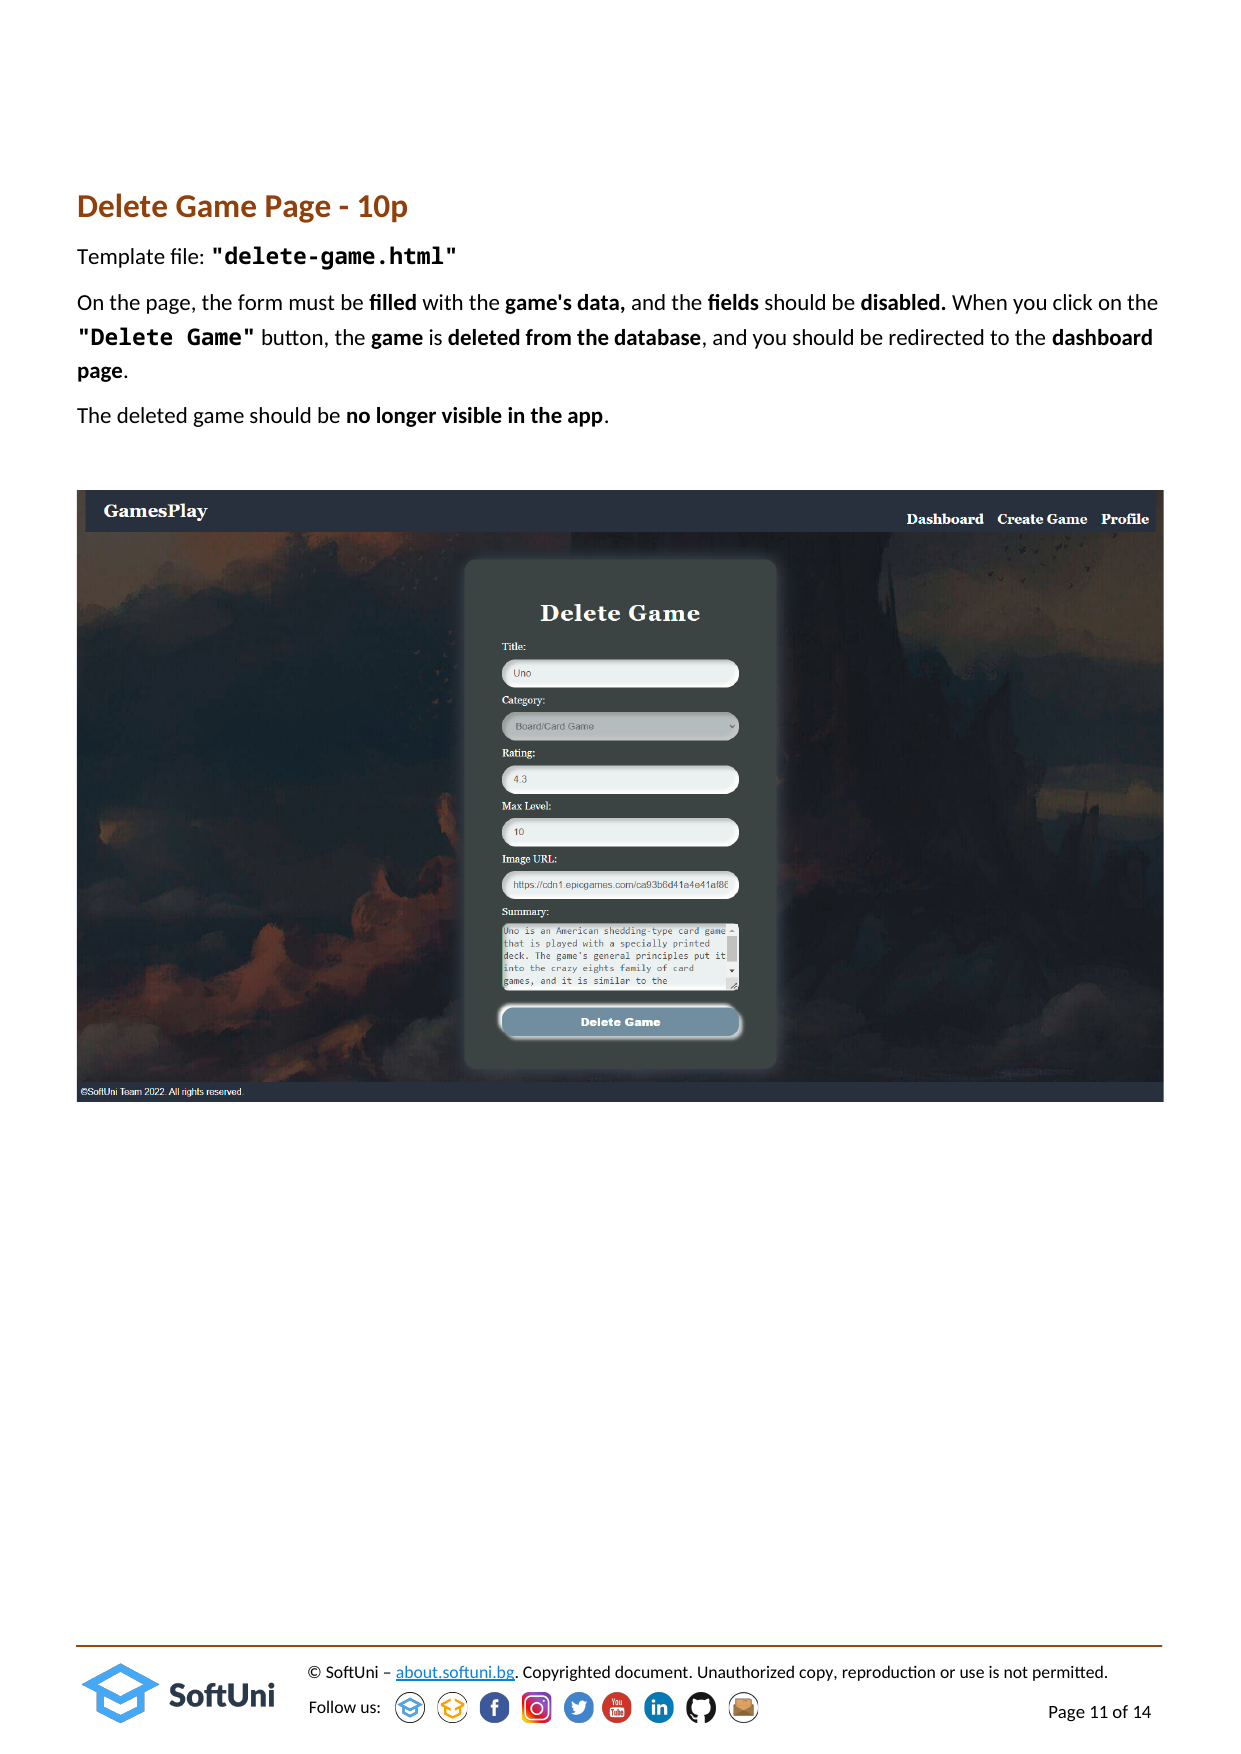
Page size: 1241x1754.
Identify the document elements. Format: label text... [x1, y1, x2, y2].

picture [395, 1692, 425, 1723]
picture [602, 1692, 632, 1723]
picture [686, 1692, 716, 1723]
picture [665, 1692, 674, 1701]
picture [522, 1692, 552, 1723]
picture [479, 1692, 510, 1723]
picture [76, 490, 1164, 1102]
picture [665, 1714, 674, 1723]
text On the page, the form must be filled with the game's data, and the fields should be disabled. When you click on the "Delete Game" button, the game is deleted from the database, and you should be redirected to the dashboard page. [77, 288, 1163, 384]
picture [75, 1658, 281, 1729]
picture [644, 1714, 653, 1723]
text Template file: "delete-game.html" [77, 240, 1163, 271]
picture [644, 1692, 653, 1701]
picture [728, 1692, 759, 1723]
picture [564, 1692, 594, 1723]
picture [658, 1705, 667, 1714]
subtitle Delete Game Page - 10p [77, 185, 1163, 226]
picture [437, 1692, 468, 1723]
text The deleted game should be no longer visible in the app. [77, 401, 1163, 429]
